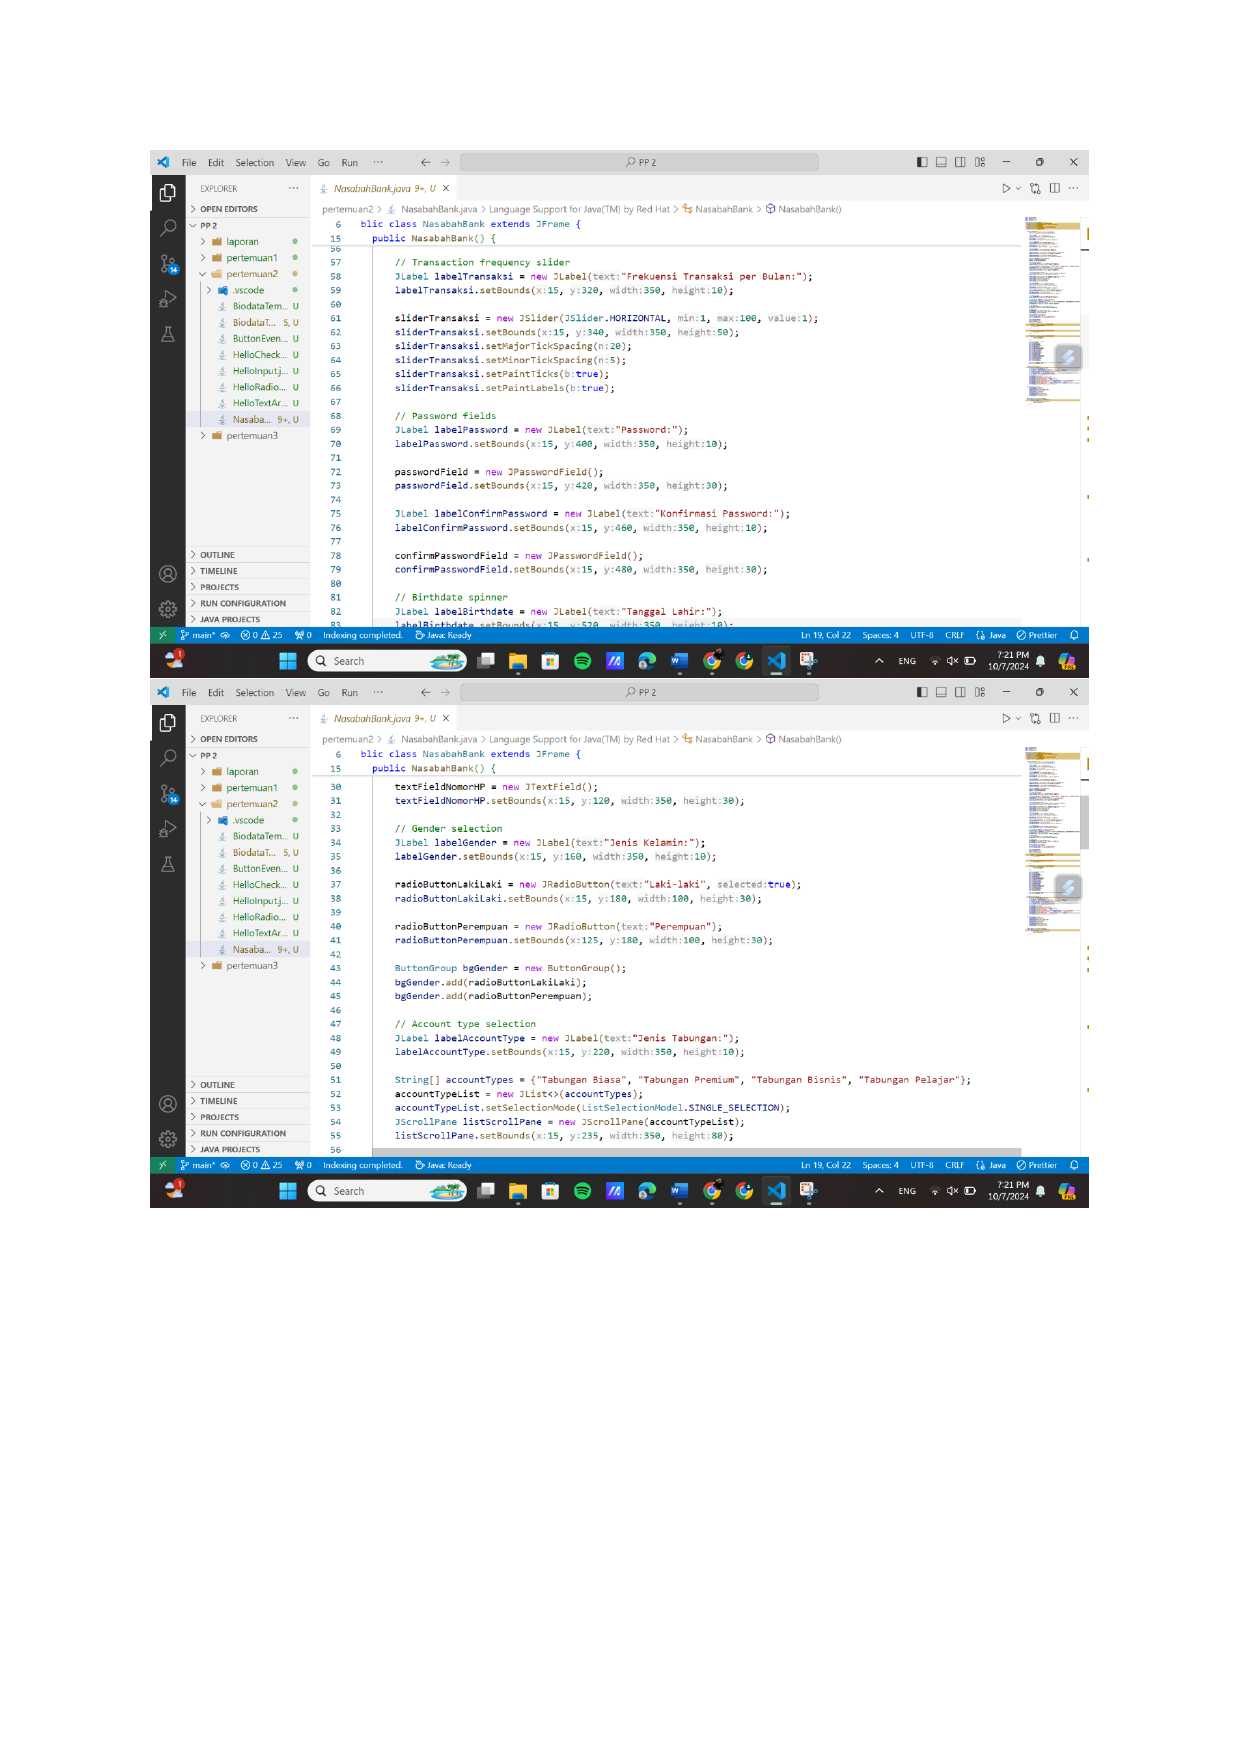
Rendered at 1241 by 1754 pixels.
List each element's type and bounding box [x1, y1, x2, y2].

picture [150, 150, 1089, 678]
picture [150, 679, 1089, 1208]
